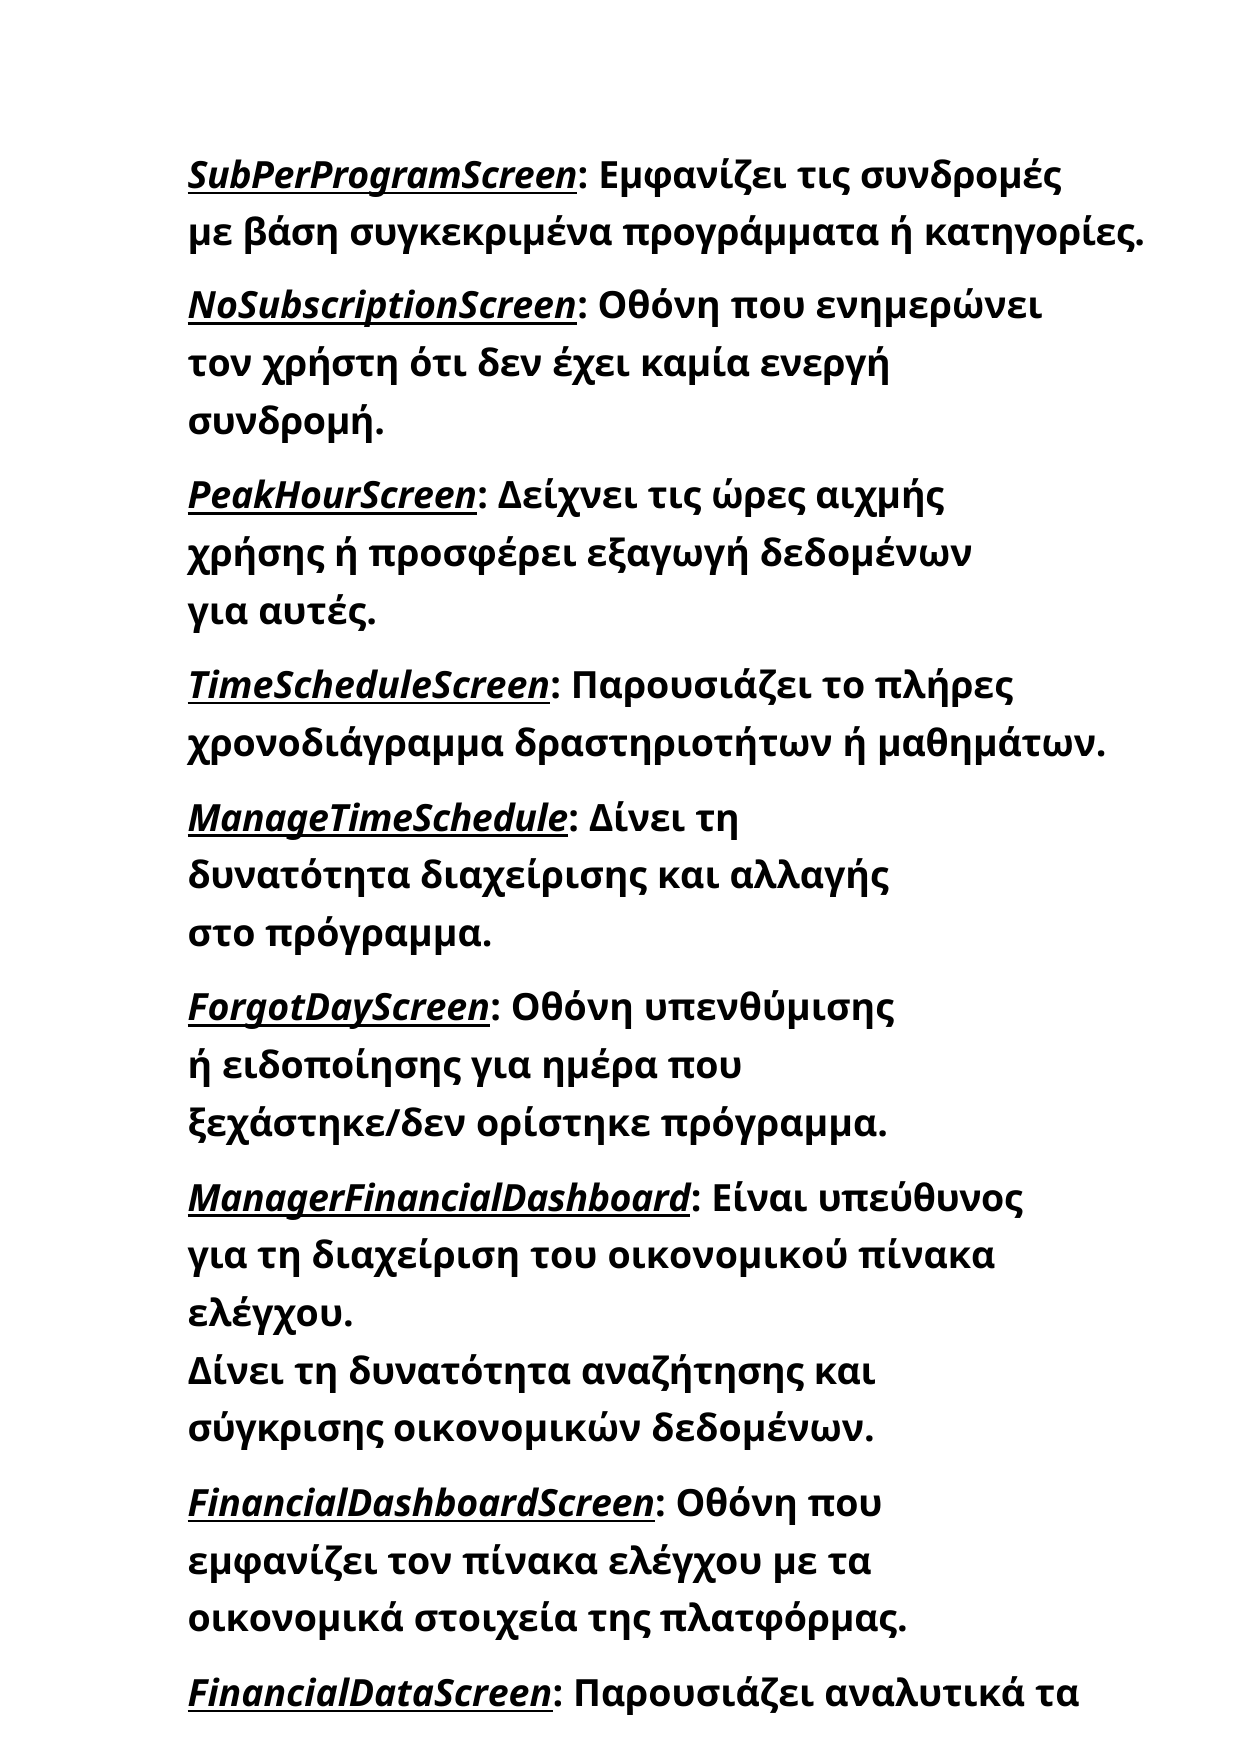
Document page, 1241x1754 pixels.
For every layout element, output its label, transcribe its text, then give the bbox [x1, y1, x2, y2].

text FinancialDashboardScreen: Οθόνη που εμφανίζει τον πίνακα ελέγχου με τα οικονομικά στοιχεία της πλατφόρμας. [187, 1476, 1050, 1643]
text ManagerFinancialDashboard: Είναι υπεύθυνος για τη διαχείριση του οικονομικού πίνακα ελέγχου. [187, 1171, 1041, 1337]
text TimeScheduleScreen: Παρουσιάζει το πλήρες χρονοδιάγραμμα δραστηριοτήτων ή μαθημάτων. [187, 659, 1166, 767]
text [187, 1666, 1166, 1717]
text SubPerProgramScreen: Εμφανίζει τις συνδρομές [187, 148, 1166, 199]
text με βάση συγκεκριμένα προγράμματα ή κατηγορίες. [187, 205, 1166, 256]
text PeakHourScreen: Δείχνει τις ώρες αιχμής χρήσης ή προσφέρει εξαγωγή δεδομένων για αυτές. [187, 469, 1030, 635]
text ForgotDayScreen: Οθόνη υπενθύμισης ή ειδοποίησης για ημέρα που ξεχάστηκε/δεν ορίστηκε πρόγραμμα. [187, 981, 909, 1147]
text Δίνει τη δυνατότητα αναζήτησης και σύγκρισης οικονομικών δεδομένων. [187, 1344, 981, 1453]
text ManageTimeSchedule: Δίνει τη δυνατότητα διαχείρισης και αλλαγής στο πρόγραμμα. [187, 791, 937, 957]
text NoSubscriptionScreen: Οθόνη που ενημερώνει τον χρήστη ότι δεν έχει καμία ενεργή συνδρομή. [187, 279, 1050, 445]
